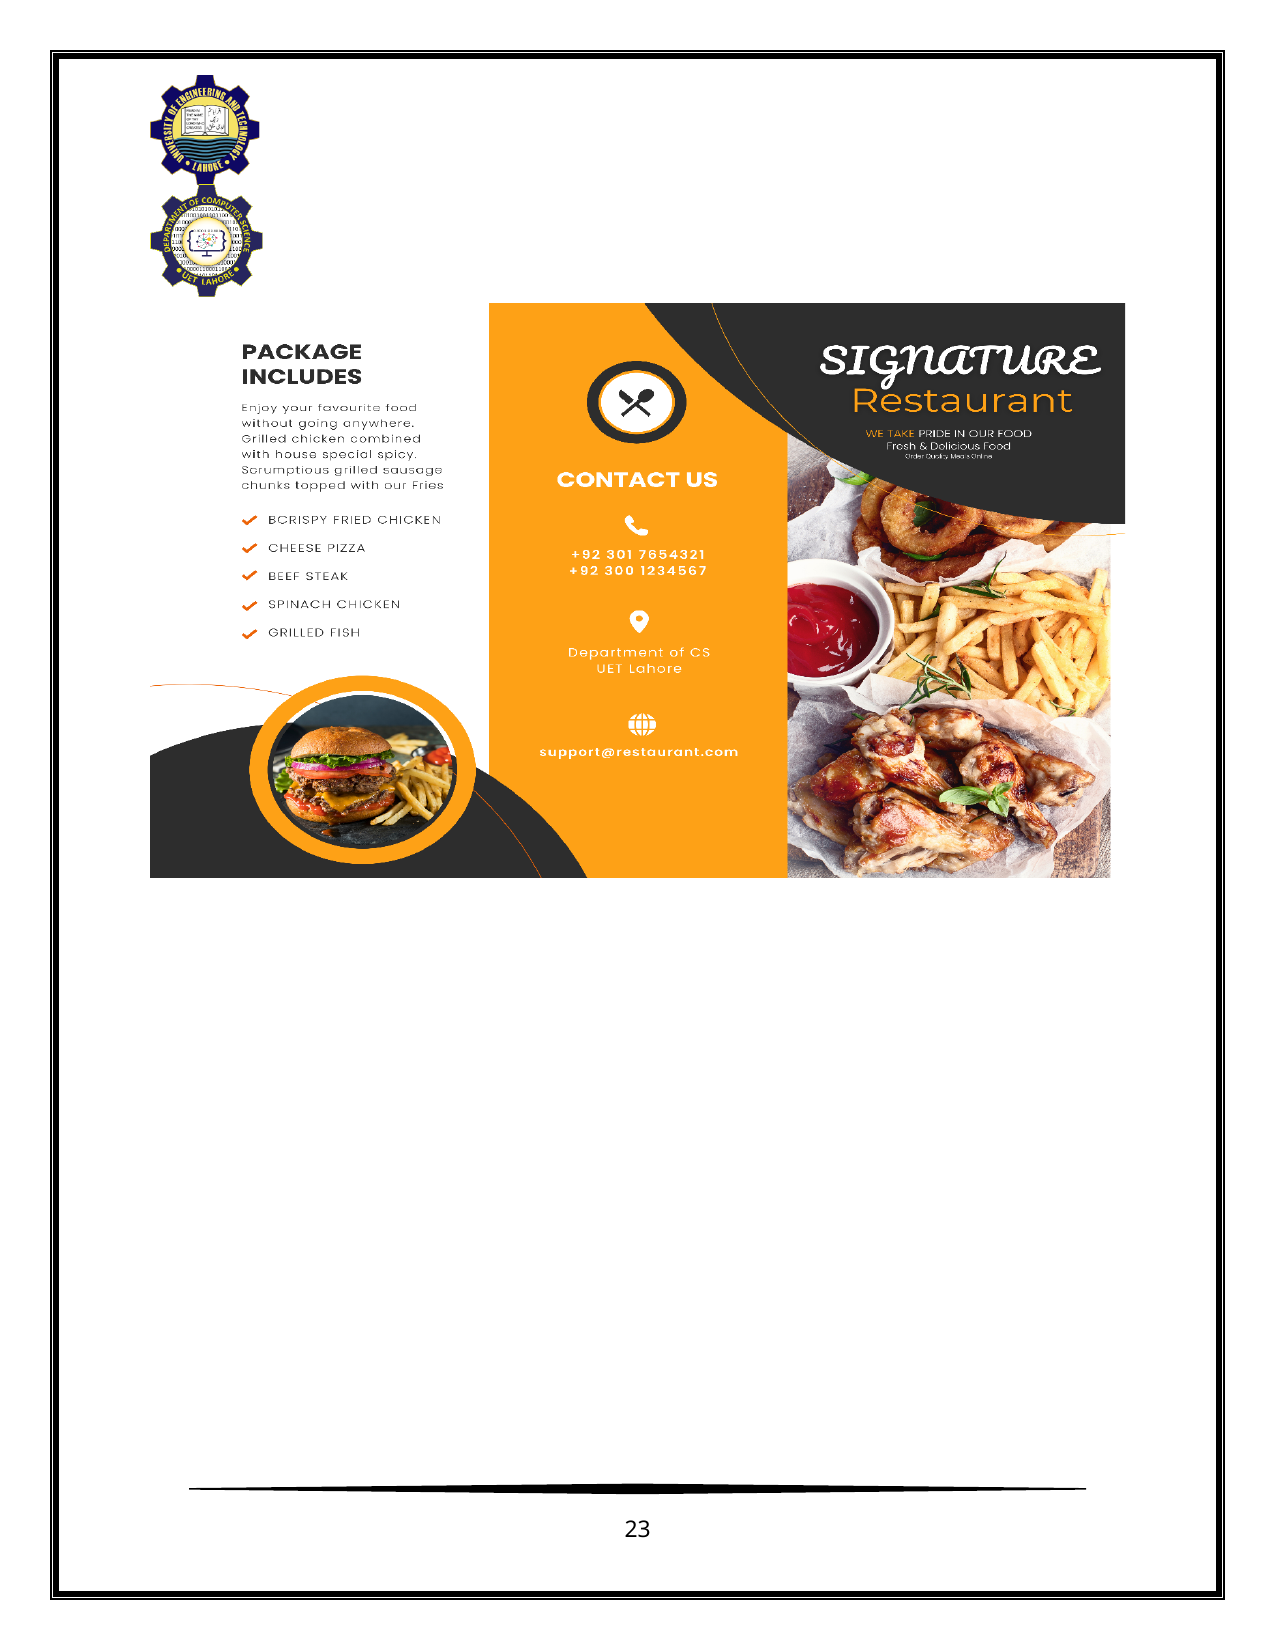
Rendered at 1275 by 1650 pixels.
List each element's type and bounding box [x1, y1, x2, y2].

picture [150, 75, 263, 297]
picture [150, 303, 1125, 878]
